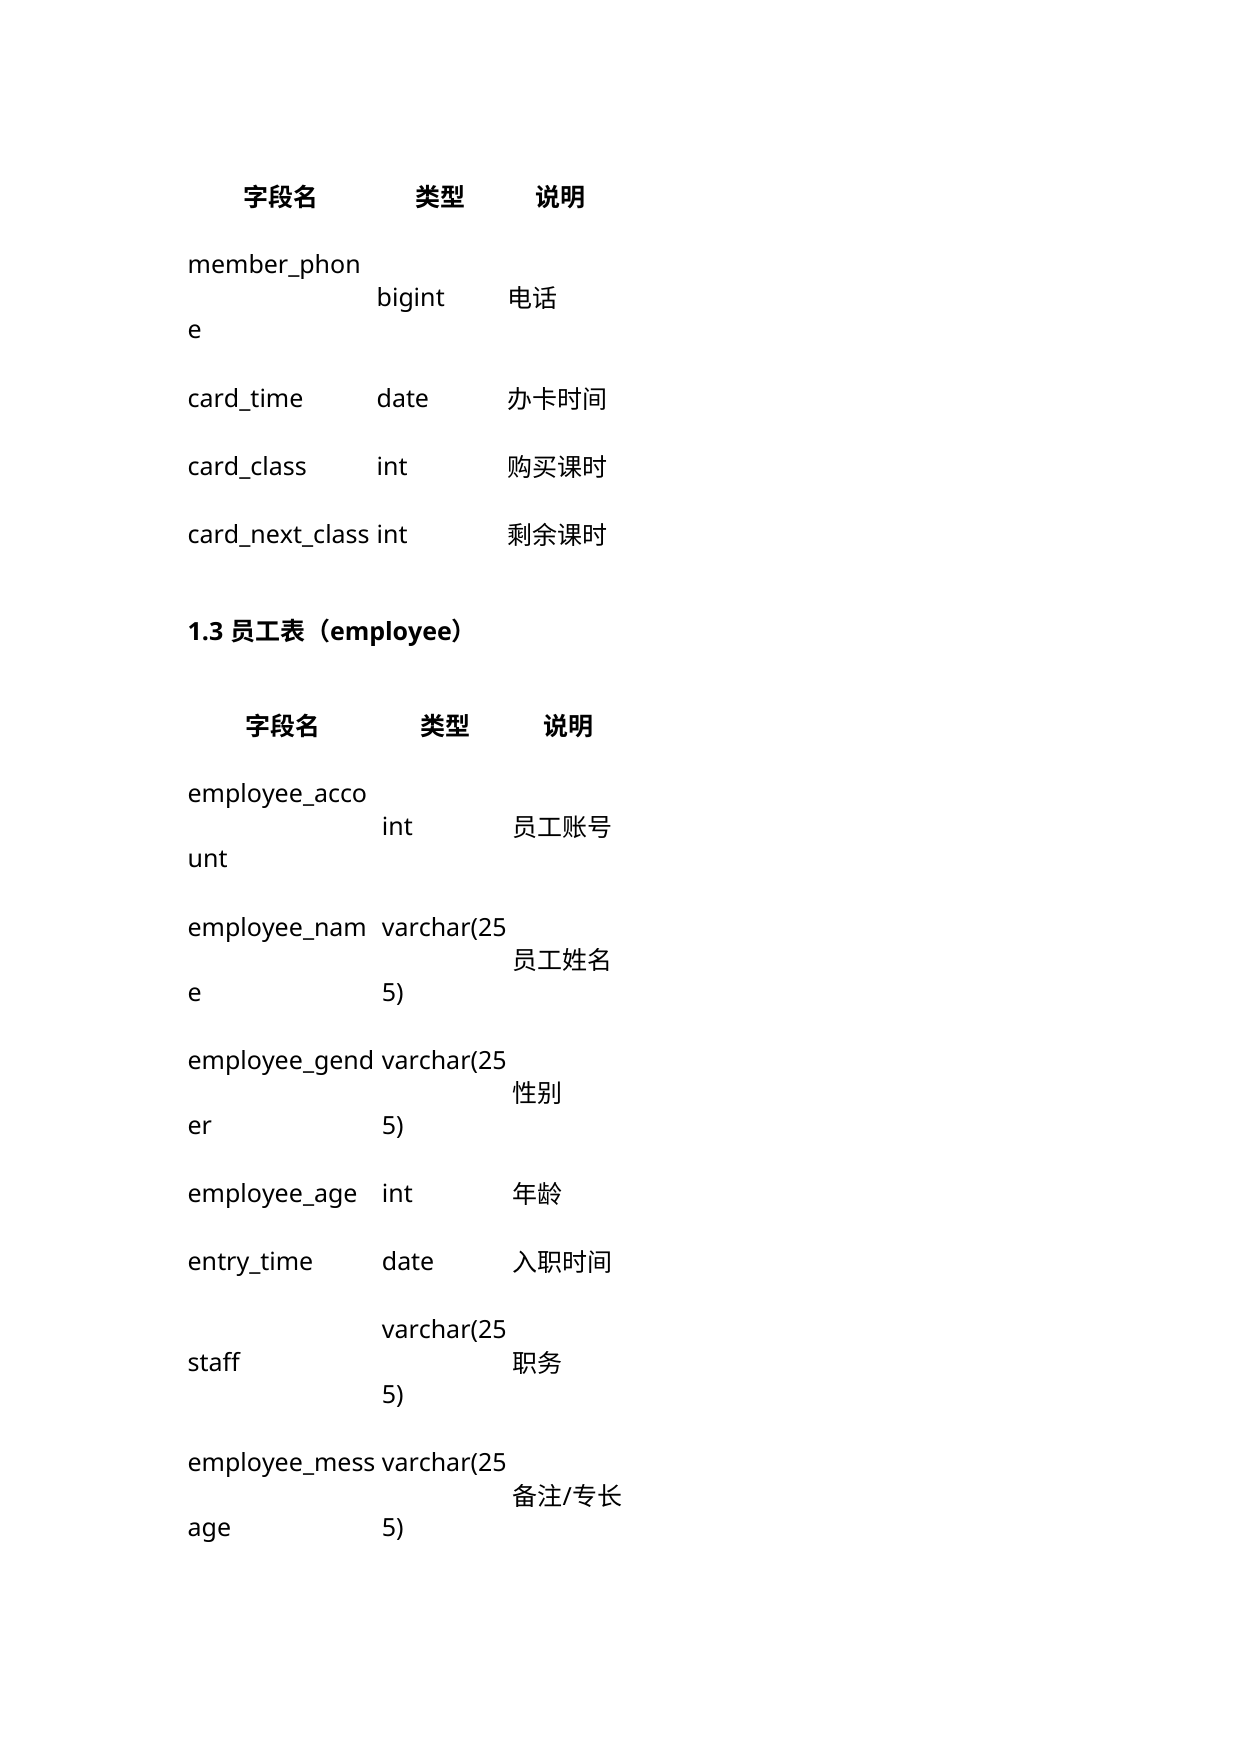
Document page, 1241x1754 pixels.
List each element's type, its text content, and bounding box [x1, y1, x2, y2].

table_header 类型 [375, 162, 506, 230]
table_cell employee_age [186, 1159, 380, 1227]
table_cell staff [186, 1295, 380, 1428]
table_cell employee_account [186, 759, 380, 892]
table_cell member_phone [186, 230, 375, 363]
table_cell 剩余课时 [506, 500, 614, 568]
table_cell varchar(255) [380, 1295, 511, 1428]
table_cell 性别 [511, 1025, 626, 1158]
table_header 字段名 [186, 162, 375, 230]
table_cell employee_gender [186, 1025, 380, 1158]
table_cell 员工姓名 [511, 892, 626, 1025]
table_cell card_time [186, 363, 375, 431]
table_header 说明 [511, 691, 626, 759]
table_cell 职务 [511, 1295, 626, 1428]
table_cell 办卡时间 [506, 363, 614, 431]
table_cell employee_message [186, 1428, 380, 1561]
table_cell card_next_class [186, 500, 375, 568]
table_cell bigint [375, 230, 506, 363]
table_header 类型 [380, 691, 511, 759]
table_cell 购买课时 [506, 431, 614, 499]
table_cell 入职时间 [511, 1227, 626, 1295]
table_header 字段名 [186, 691, 380, 759]
table_cell entry_time [186, 1227, 380, 1295]
table_cell varchar(255) [380, 1428, 511, 1561]
table_cell int [380, 759, 511, 892]
table_cell varchar(255) [380, 1025, 511, 1158]
table_cell employee_name [186, 892, 380, 1025]
table_cell 备注/专长 [511, 1428, 626, 1561]
table_header 说明 [506, 162, 614, 230]
table_cell card_class [186, 431, 375, 499]
table_cell date [375, 363, 506, 431]
table_cell 电话 [506, 230, 614, 363]
subtitle 1.3 员工表（employee） [187, 597, 1053, 662]
table_cell int [380, 1159, 511, 1227]
table_cell int [375, 500, 506, 568]
table_cell date [380, 1227, 511, 1295]
table_cell varchar(255) [380, 892, 511, 1025]
table_cell int [375, 431, 506, 499]
table_cell 年龄 [511, 1159, 626, 1227]
table_cell 员工账号 [511, 759, 626, 892]
